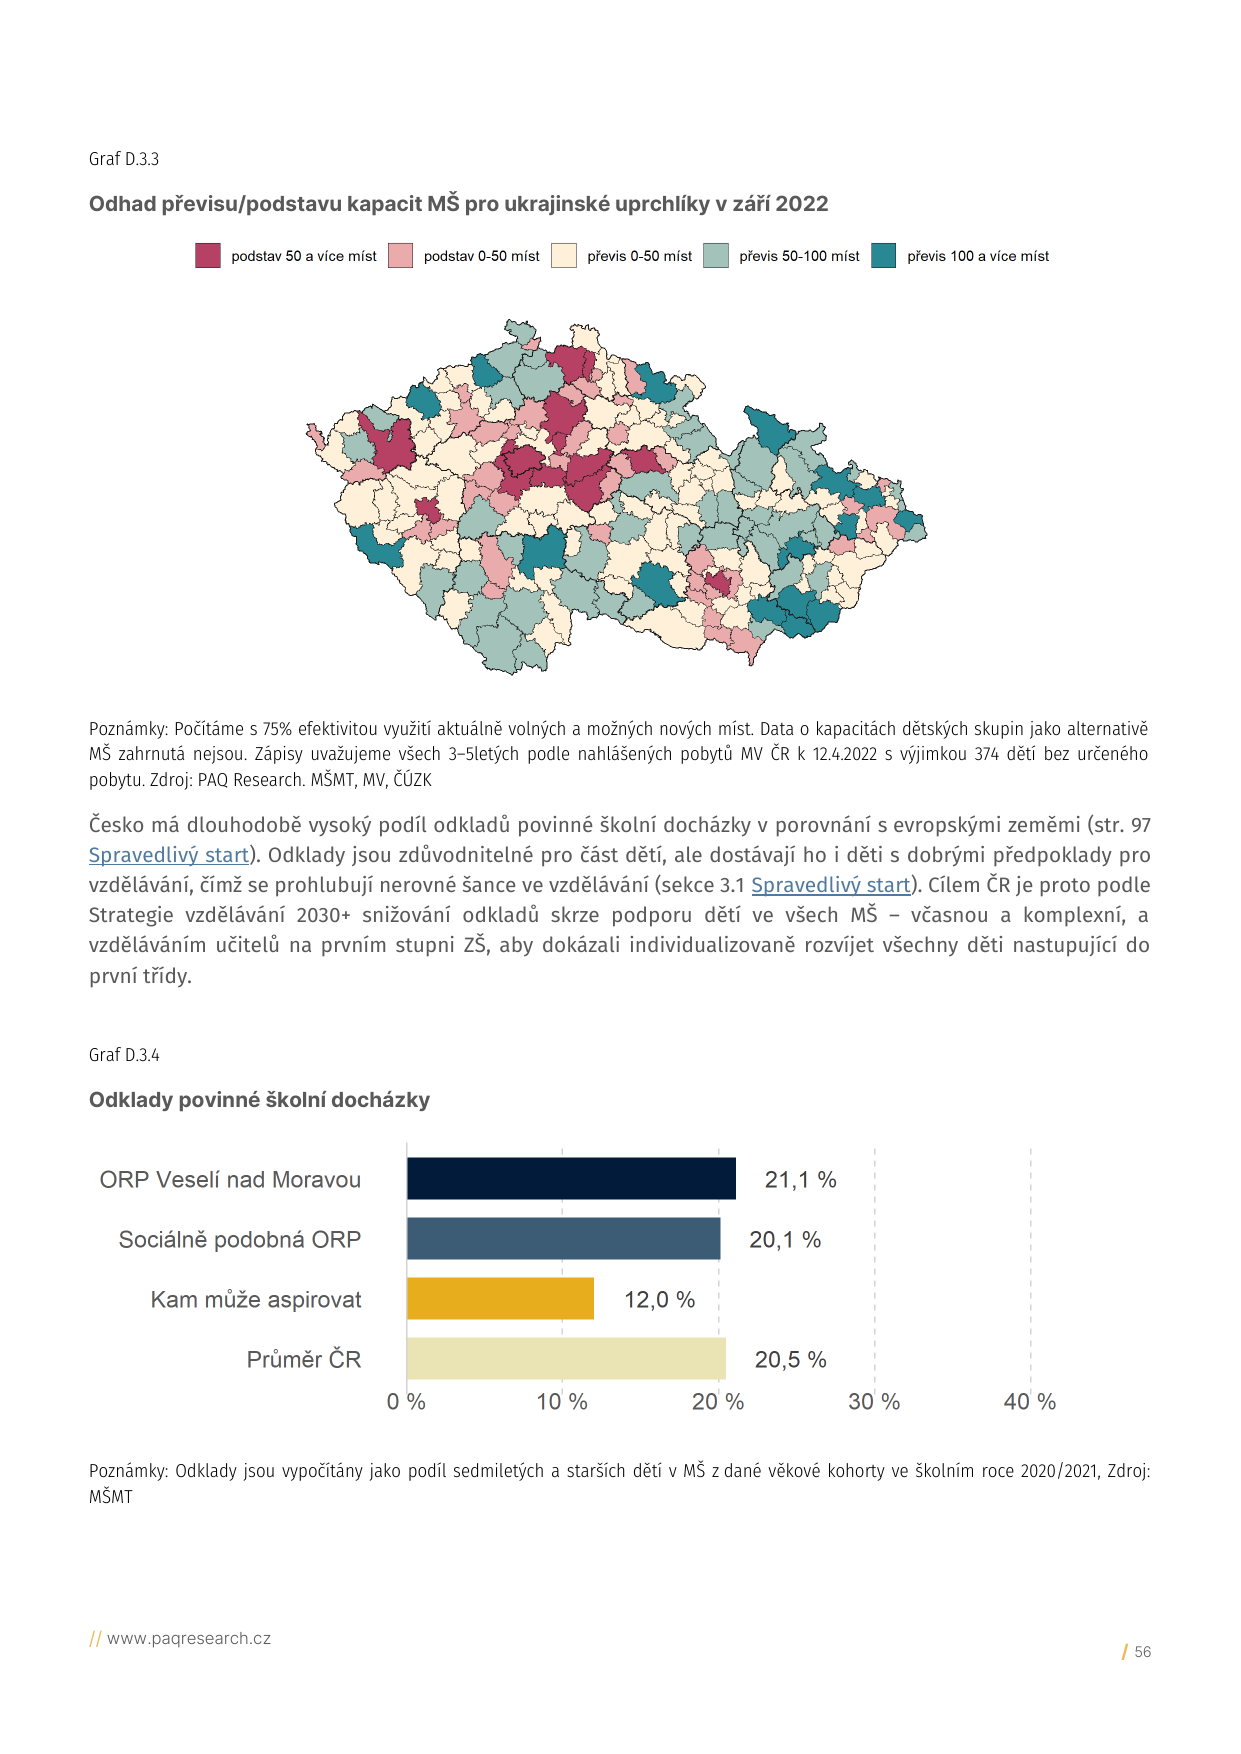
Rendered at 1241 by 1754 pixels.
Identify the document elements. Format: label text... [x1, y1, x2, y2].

text Odhad převisu/podstavu kapacit MŠ pro ukrajinské uprchlíky v září 2022 [89, 186, 1152, 216]
text Graf D.3.4 [89, 1044, 1152, 1066]
text Poznámky: Počítáme s 75% efektivitou využití aktuálně volných a možných nových míst. Data o kapacitách dětských skupin jako alternativě MŠ zahrnutá nejsou. Zápisy uvažujeme všech 3–5letých podle nahlášených pobytů MV ČR k 12.4.2022 s výjimkou 374 dětí bez určeného pobytu. Zdroj: PAQ Research. MŠMT, MV, ČÚZK [89, 717, 1152, 792]
picture [88, 1112, 1139, 1444]
text Česko má dlouhodobě vysoký podíl odkladů povinné školní docházky v porovnání s evropskými zeměmi (str. 97 Spravedlivý start). Odklady jsou zdůvodnitelné pro část dětí, ale dostávají ho i děti s dobrými předpoklady pro vzdělávání, čímž se prohlubují nerovné šance ve vzdělávání (sekce 3.1 Spravedlivý start). Cílem ČR je proto podle Strategie vzdělávání 2030+ snižování odkladů skrze podporu dětí ve všech MŠ – včasnou a komplexní, a vzděláváním učitelů na prvním stupni ZŠ, aby dokázali individualizovaně rozvíjet všechny děti nastupující do první třídy. [89, 807, 1152, 989]
text Poznámky: Odklady jsou vypočítány jako podíl sedmiletých a starších dětí v MŠ z dané věkové kohorty ve školním roce 2020/2021, Zdroj: MŠMT [89, 1460, 1152, 1509]
text Odklady povinné školní docházky [89, 1082, 1152, 1112]
picture [88, 216, 1139, 701]
text Graf D.3.3 [89, 148, 1152, 170]
